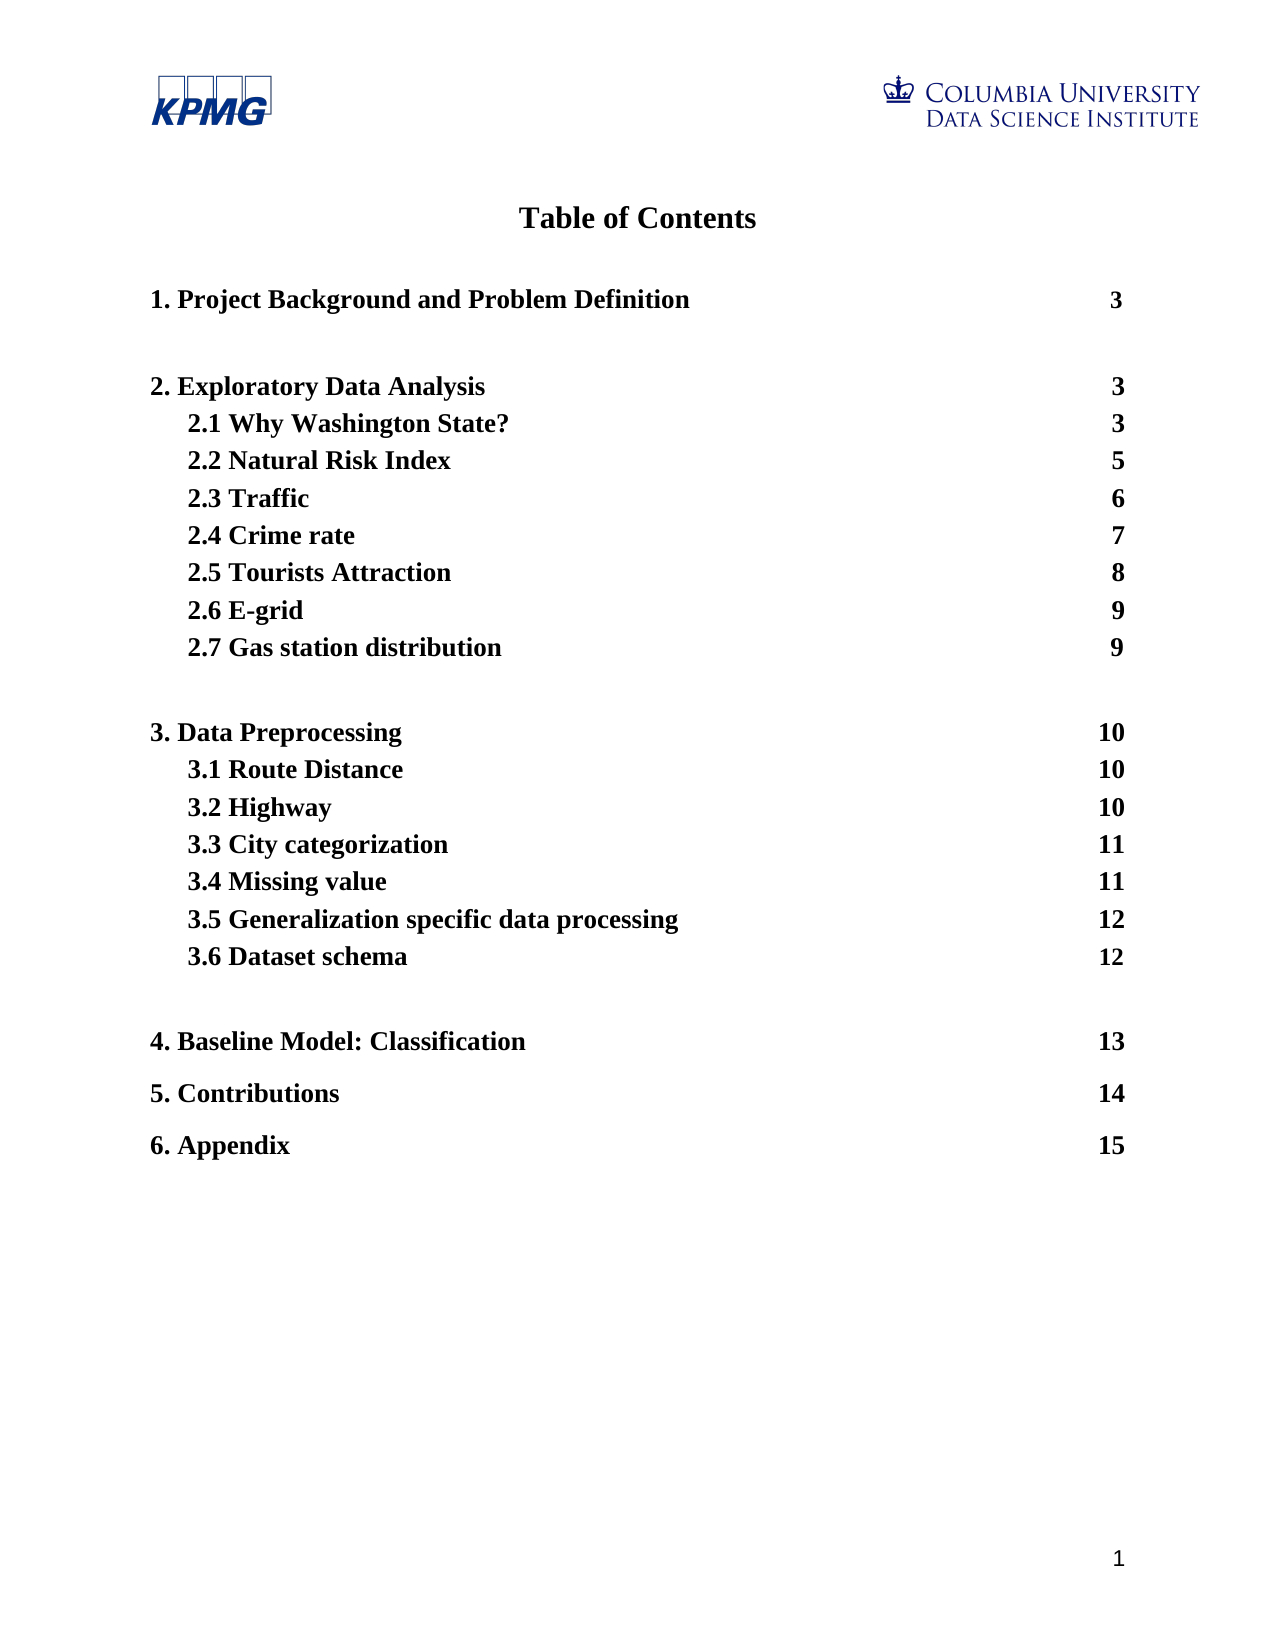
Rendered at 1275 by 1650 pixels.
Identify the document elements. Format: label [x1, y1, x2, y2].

picture [883, 75, 1200, 127]
picture [150, 75, 273, 127]
